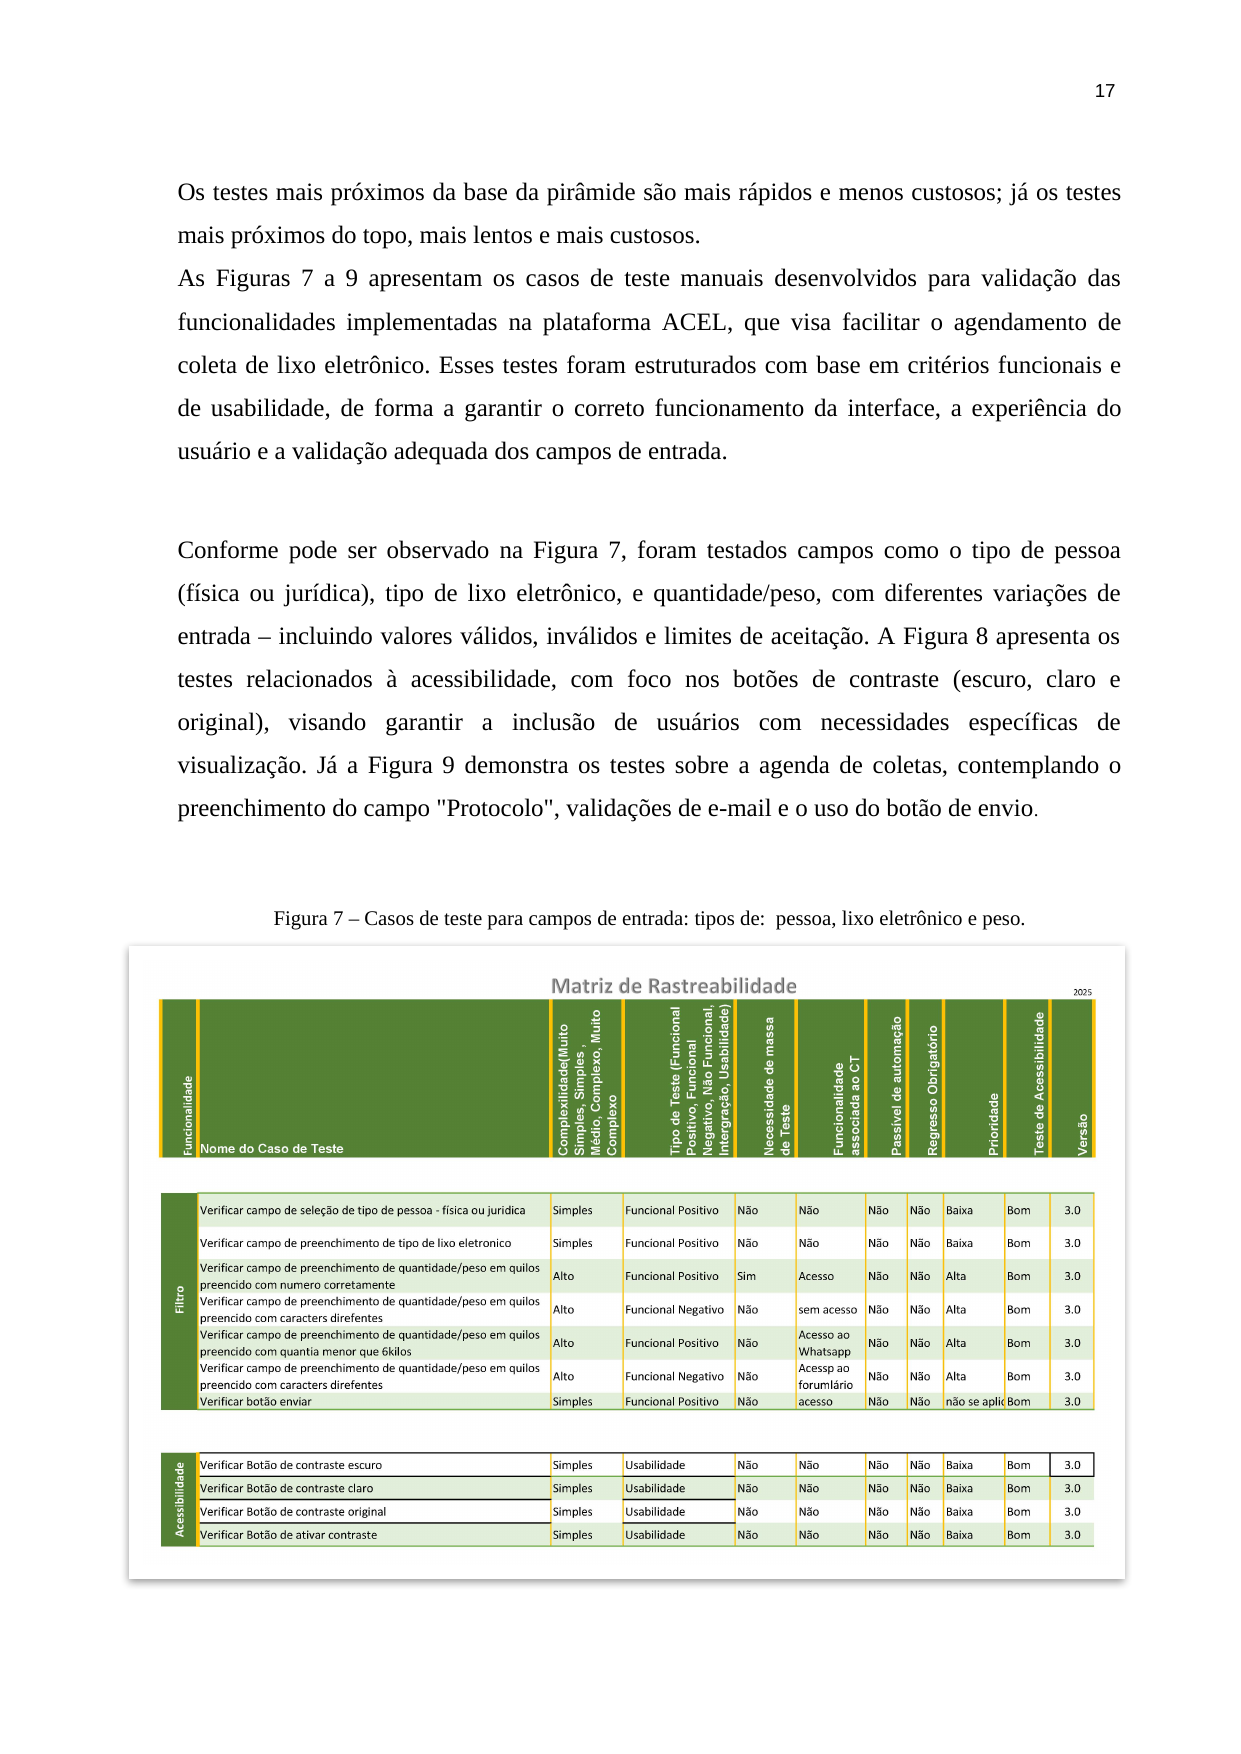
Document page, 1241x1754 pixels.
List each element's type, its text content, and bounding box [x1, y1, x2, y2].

text As Figuras 7 a 9 apresentam os casos de teste manuais desenvolvidos para validação das funcionalidades implementadas na plataforma ACEL, que visa facilitar o agendamento de coleta de lixo eletrônico. Esses testes foram estruturados com base em critérios funcionais e de usabilidade, de forma a garantir o correto funcionamento da interface, a experiência do usuário e a validação adequada dos campos de entrada. [177, 263, 1122, 465]
text Os testes mais próximos da base da pirâmide são mais rápidos e menos custosos; já os testes mais próximos do topo, mais lentos e mais custosos. [177, 177, 1122, 249]
text Conforme pode ser observado na Figura 7, foram testados campos como o tipo de pessoa (física ou jurídica), tipo de lixo eletrônico, e quantidade/peso, com diferentes variações de entrada – incluindo valores válidos, inválidos e limites de aceitação. A Figura 8 apresenta os testes relacionados à acessibilidade, com foco nos botões de contraste (escuro, claro e original), visando garantir a inclusão de usuários com necessidades específicas de visualização. Já a Figura 9 demonstra os testes sobre a agenda de coletas, contemplando o preenchimento do campo "Protocolo", validações de e-mail e o uso do botão de envio. [177, 535, 1122, 822]
text Figura 7 – Casos de teste para campos de entrada: tipos de: pessoa, lixo eletrônico e peso. [177, 906, 1122, 930]
picture [143, 960, 1111, 1565]
